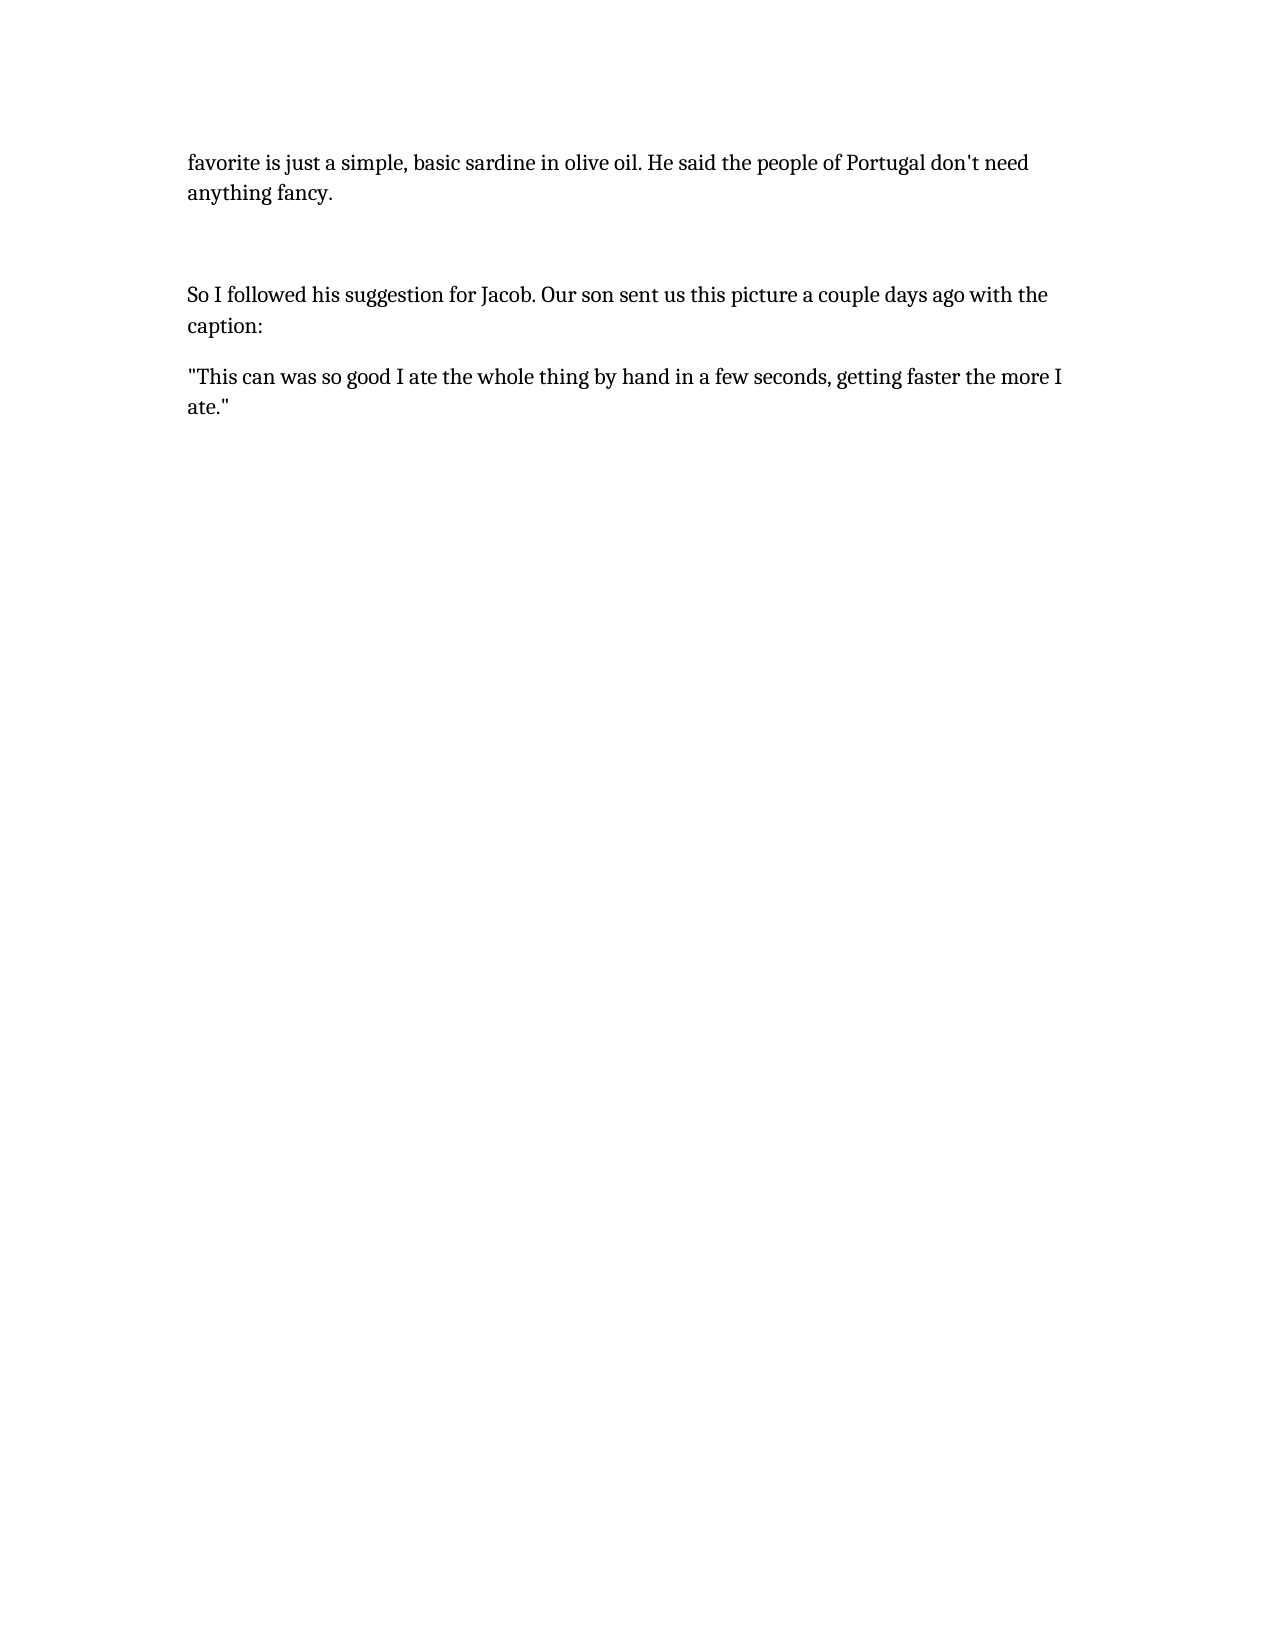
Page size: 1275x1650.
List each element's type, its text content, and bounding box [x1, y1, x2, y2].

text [187, 150, 1087, 207]
text So I followed his suggestion for Jacob. Our son sent us this picture a couple days ago with the caption: [187, 282, 1087, 339]
text "This can was so good I ate the whole thing by hand in a few seconds, getting faster the more I ate." [187, 363, 1087, 420]
